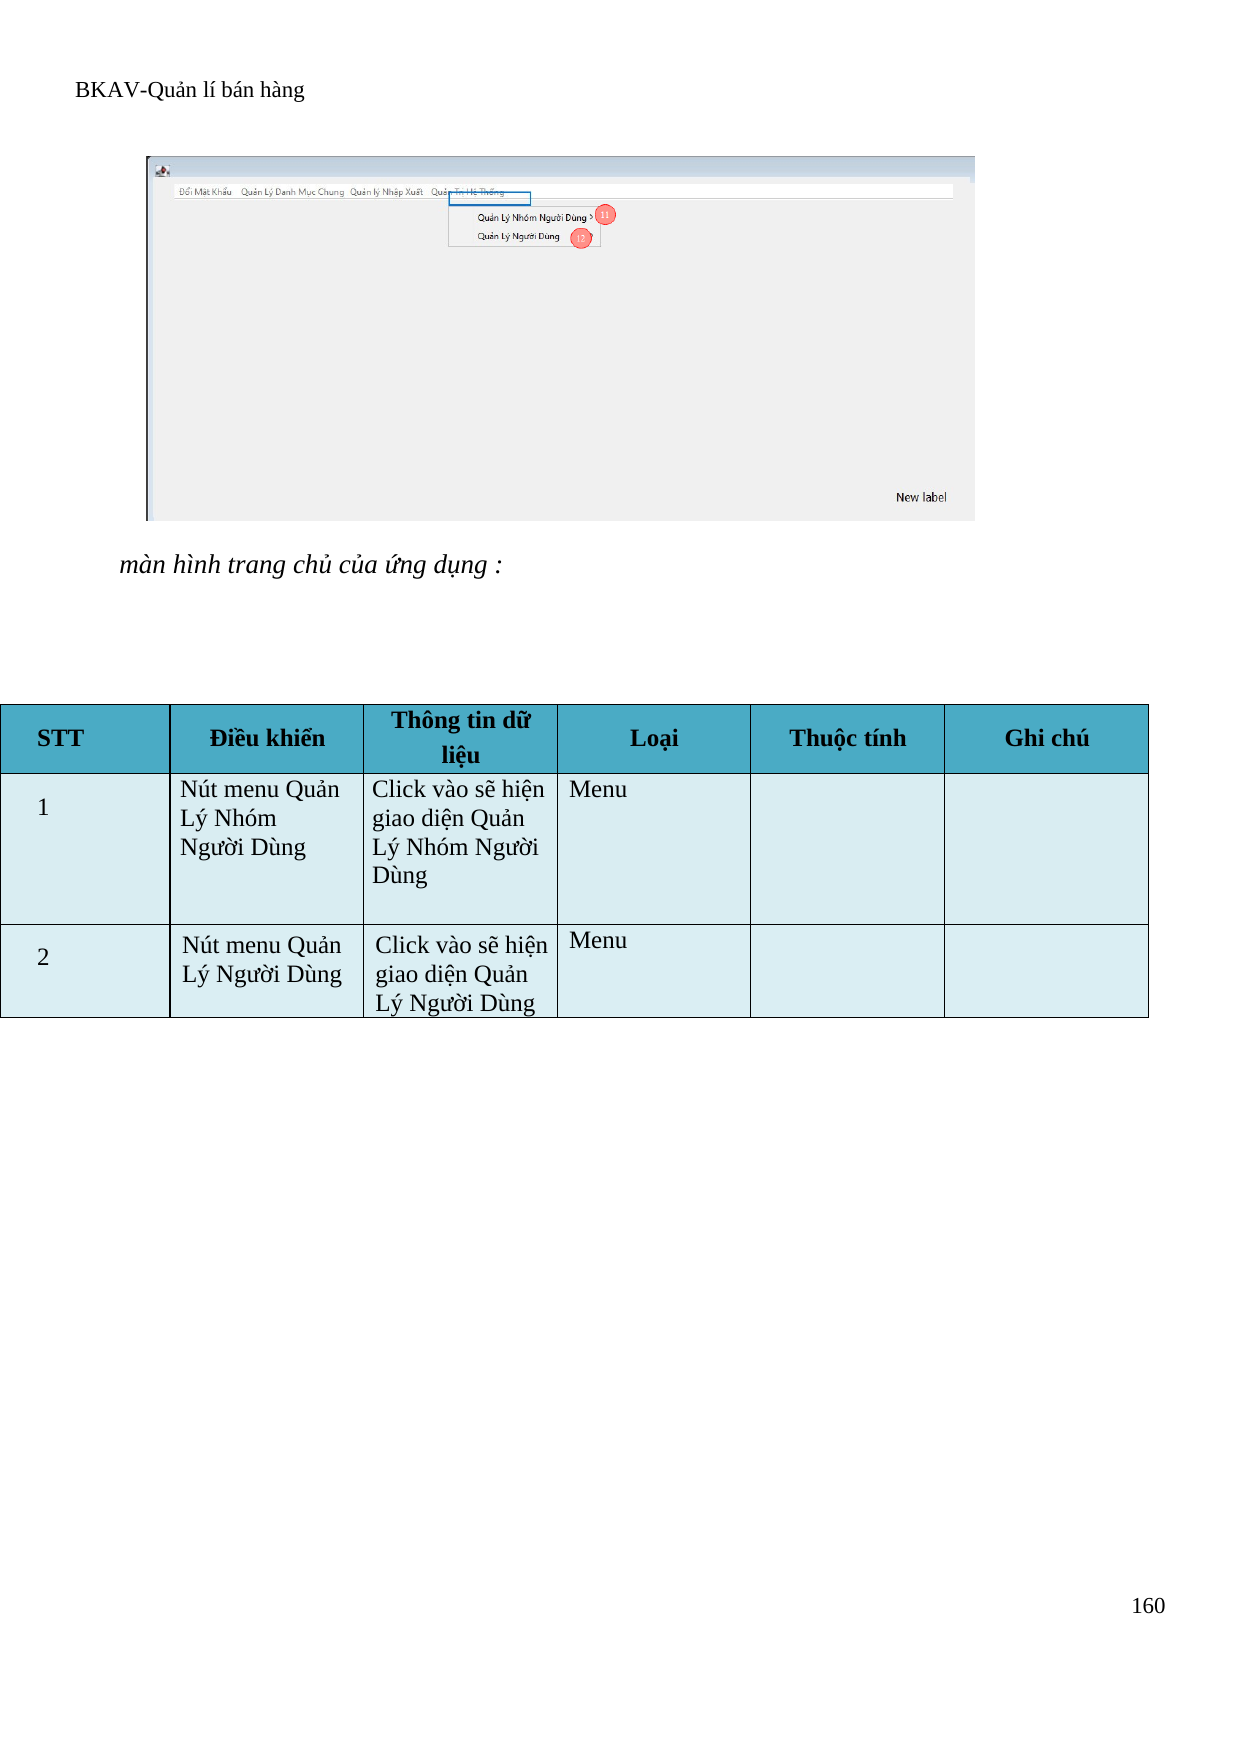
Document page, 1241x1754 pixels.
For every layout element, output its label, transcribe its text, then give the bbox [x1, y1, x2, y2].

table_cell Click vào sẽ hiện giao diện Quản Lý Người Dùng [364, 925, 557, 1017]
table_header Thuộc tính [751, 705, 944, 773]
table_cell 2 [1, 925, 169, 1017]
table_header Thông tin dữ liệu [364, 705, 557, 773]
table_header Loại [558, 705, 750, 773]
table_header Điều khiển [171, 705, 363, 773]
table_cell Menu [558, 925, 750, 1017]
table_cell 1 [1, 774, 169, 924]
table_cell [945, 925, 1148, 1017]
picture [118, 126, 1002, 549]
table_header STT [1, 705, 169, 773]
table_cell Nút menu Quản Lý Nhóm Người Dùng [171, 774, 363, 924]
table_cell [751, 774, 944, 924]
table_cell Menu [558, 774, 750, 924]
table_cell [751, 925, 944, 1017]
table_cell Click vào sẽ hiện giao diện Quản Lý Nhóm Người Dùng [364, 774, 557, 924]
table_cell Nút menu Quản Lý Người Dùng [171, 925, 363, 1017]
table_cell [945, 774, 1148, 924]
text màn hình trang chủ của ứng dụng : [119, 548, 1165, 580]
table_header Ghi chú [945, 705, 1148, 773]
